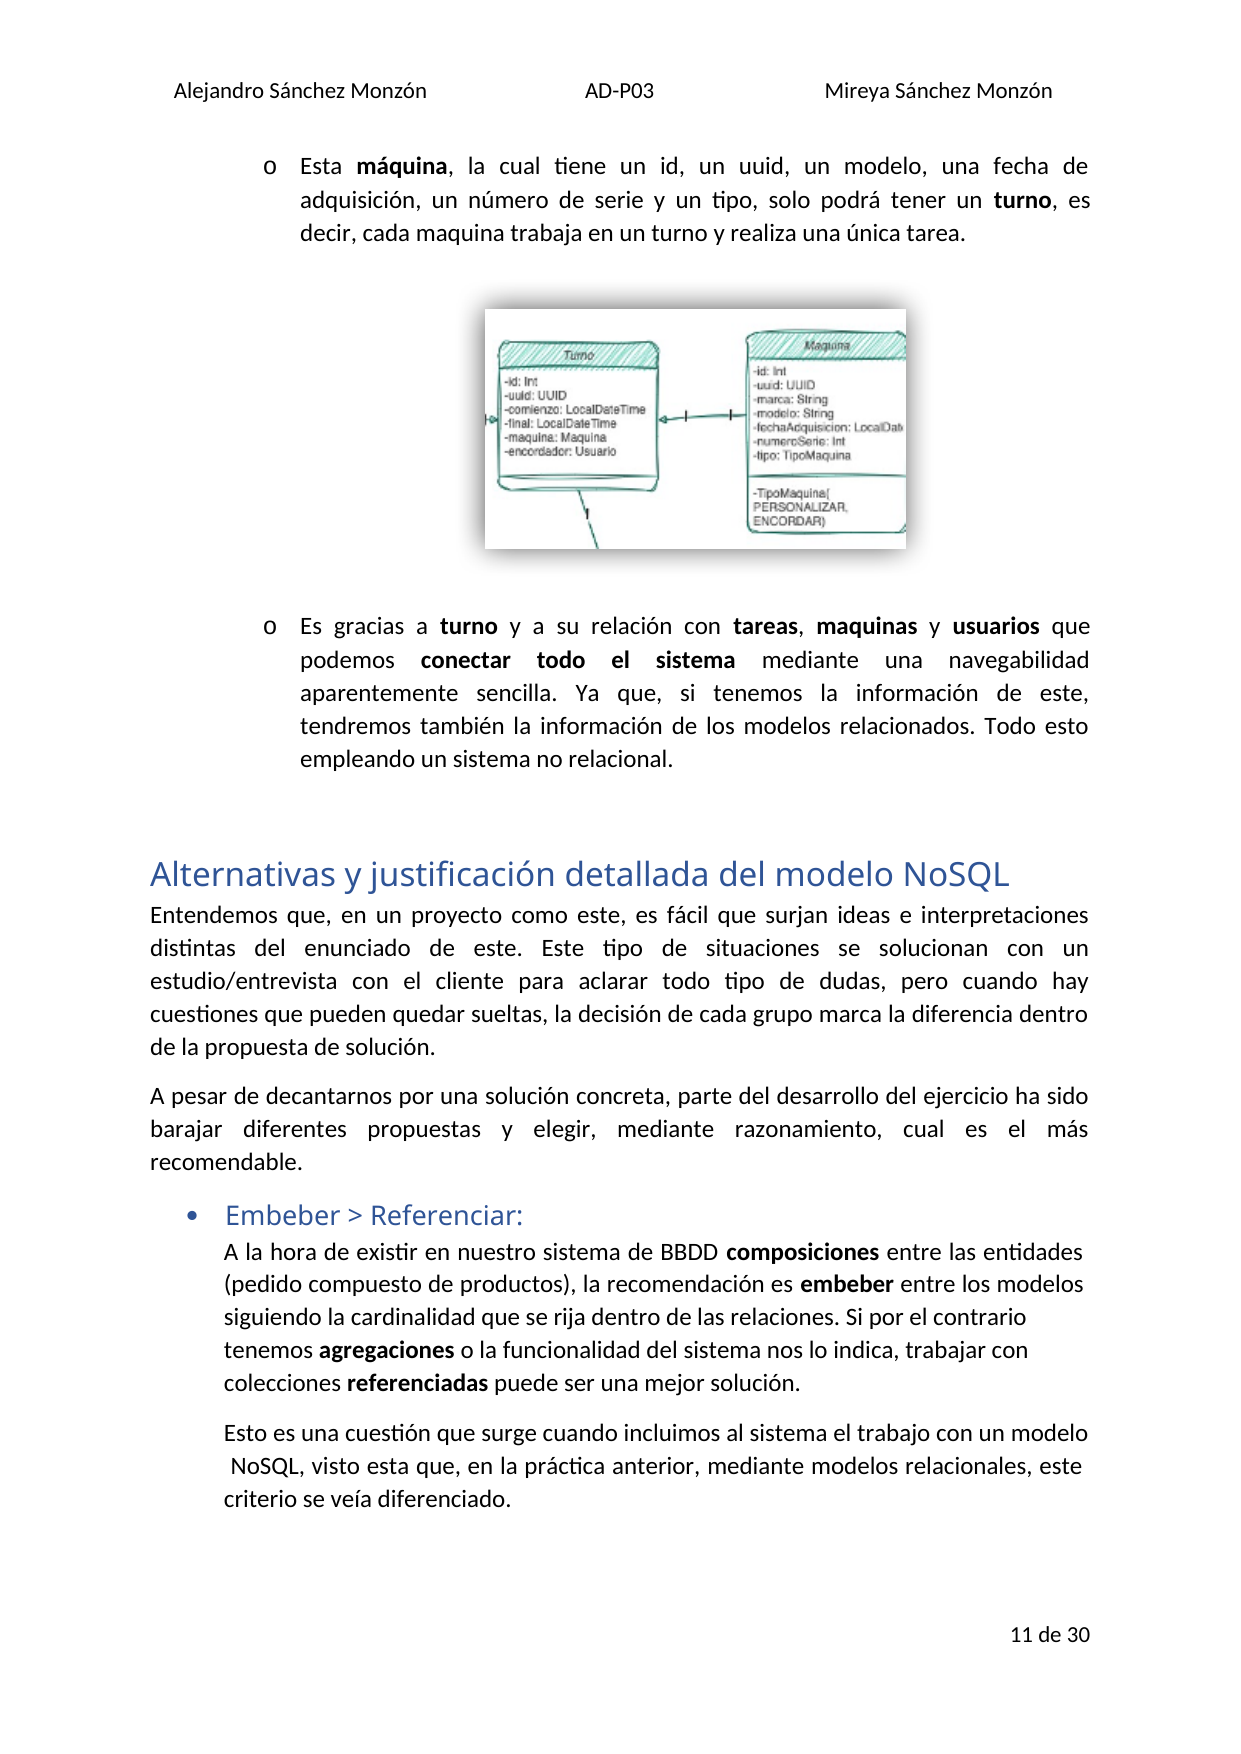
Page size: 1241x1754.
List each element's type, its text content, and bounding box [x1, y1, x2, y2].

text Esto es una cuestión que surge cuando incluimos al sistema el trabajo con un modelo NoSQL, visto esta que, en la práctica anterior, mediante modelos relacionales, este criterio se veía diferenciado. [150, 1417, 1090, 1513]
picture [485, 309, 906, 549]
list Es gracias a turno y a su relación con tareas, maquinas y usuarios que podemos conectar todo el sistema mediante una navegabilidad aparentemente sencilla. Ya que, si tenemos la información de este, tendremos también la información de los modelos relacionados. Todo esto empleando un sistema no relacional. [262, 610, 1090, 773]
text A pesar de decantarnos por una solución concreta, parte del desarrollo del ejercicio ha sido barajar diferentes propuestas y elegir, mediante razonamiento, cual es el más recomendable. [150, 1081, 1090, 1177]
subtitle Embeber > Referenciar: [187, 1196, 1090, 1233]
text A la hora de existir en nuestro sistema de BBDD composiciones entre las entidades (pedido compuesto de productos), la recomendación es embeber entre los modelos siguiendo la cardinalidad que se rija dentro de las relaciones. Si por el contrario tenemos agregaciones o la funcionalidad del sistema nos lo indica, trabajar con colecciones referenciadas puede ser una mejor solución. [150, 1236, 1090, 1398]
text Entendemos que, en un proyecto como este, es fácil que surjan ideas e interpretaciones distintas del enunciado de este. Este tipo de situaciones se solucionan con un estudio/entrevista con el cliente para aclarar todo tipo de dudas, pero cuando hay cuestiones que pueden quedar sueltas, la decisión de cada grupo marca la diferencia dentro de la propuesta de solución. [150, 899, 1090, 1061]
subtitle Alternativas y justificación detallada del modelo NoSQL [150, 850, 1090, 896]
list Esta máquina, la cual tiene un id, un uuid, un modelo, una fecha de adquisición, un número de serie y un tipo, solo podrá tener un turno, es decir, cada maquina trabaja en un turno y realiza una única tarea. [262, 150, 1090, 248]
